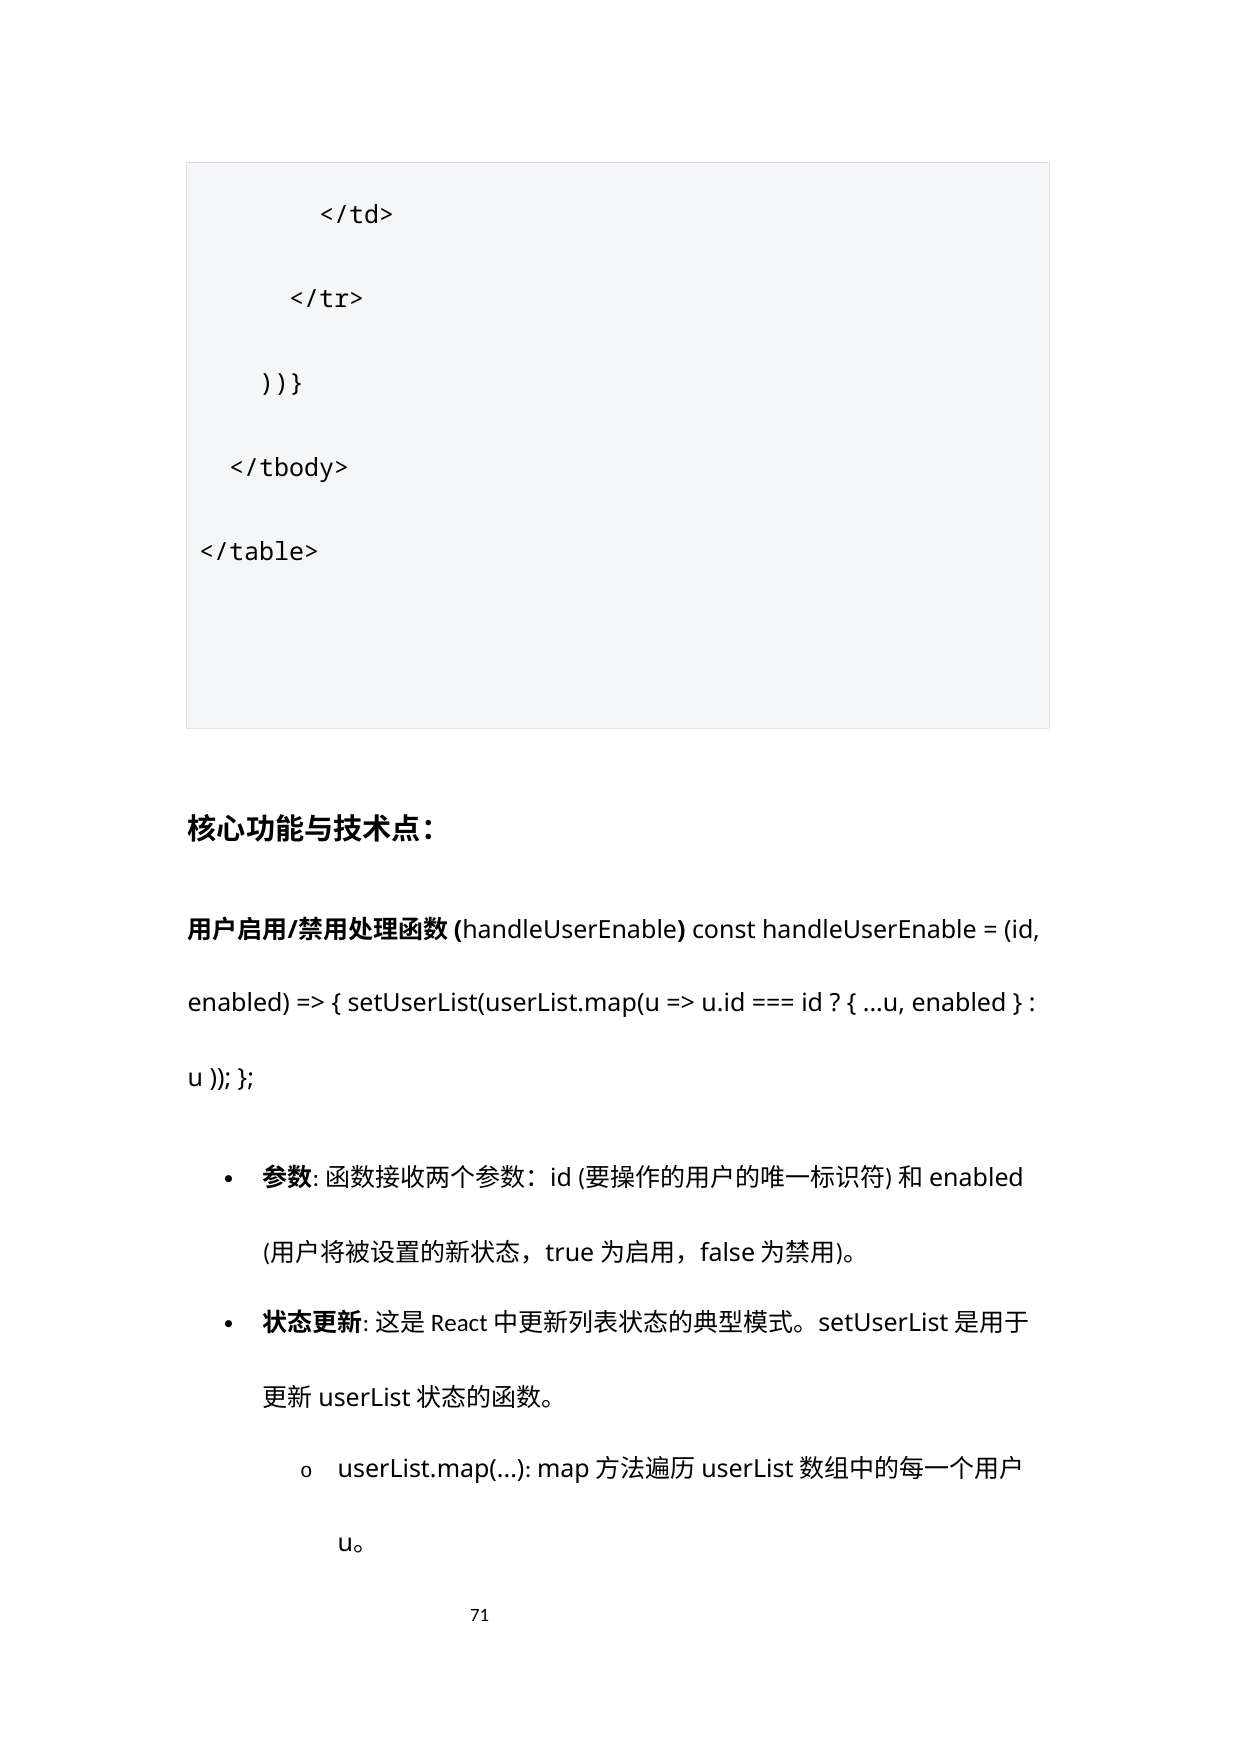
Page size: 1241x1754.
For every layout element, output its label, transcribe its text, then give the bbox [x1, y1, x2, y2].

list 状态更新: 这是 React 中更新列表状态的典型模式。setUserList 是用于更新 userList 状态的函数。 [225, 1288, 1053, 1428]
text 核心功能与技术点： [187, 794, 1053, 859]
list userList.map(...): map 方法遍历 userList 数组中的每一个用户 u。 [300, 1434, 1053, 1573]
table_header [187, 163, 1049, 728]
text 用户启用/禁用处理函数 (handleUserEnable) const handleUserEnable = (id, enabled) => { setUserList(userList.map(u => u.id === id ? { ...u, enabled } : u )); }; [187, 895, 1053, 1109]
list 参数: 函数接收两个参数：id (要操作的用户的唯一标识符) 和 enabled (用户将被设置的新状态，true 为启用，false 为禁用)。 [225, 1143, 1053, 1283]
